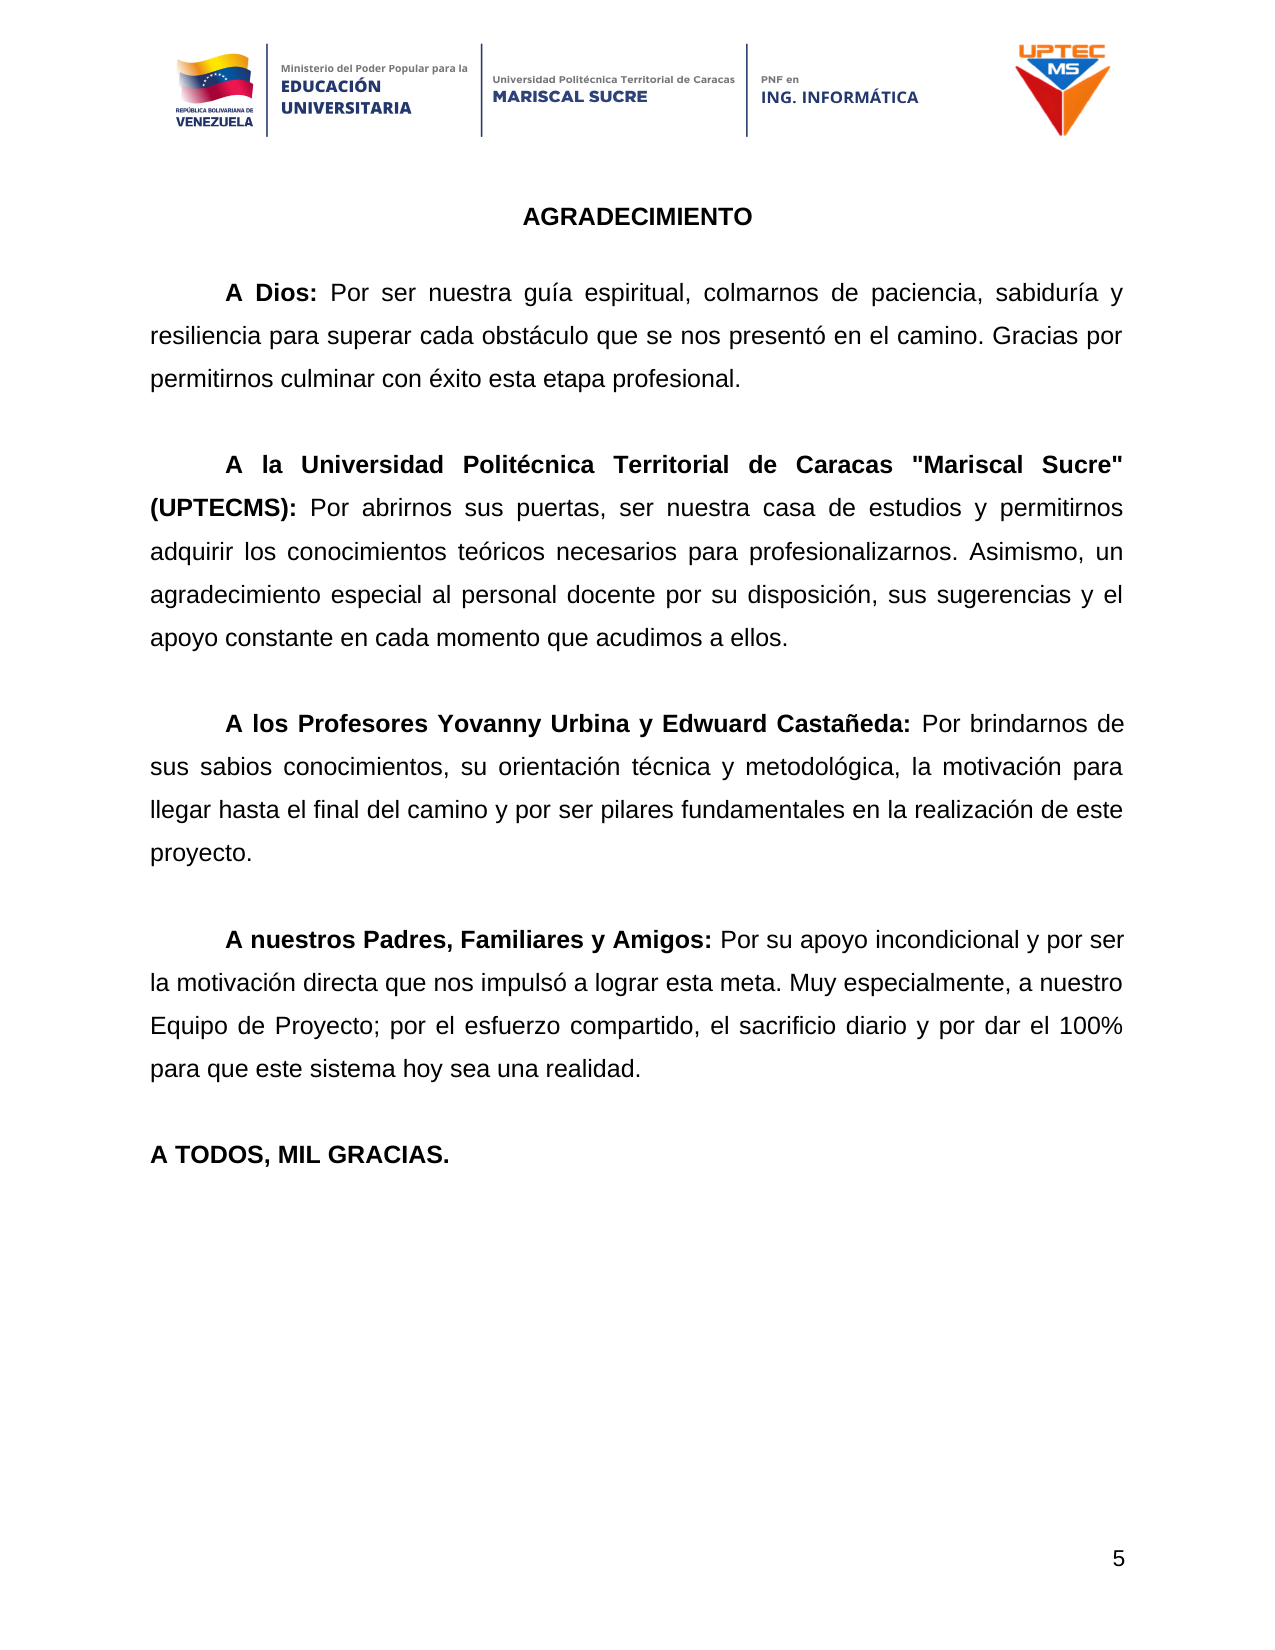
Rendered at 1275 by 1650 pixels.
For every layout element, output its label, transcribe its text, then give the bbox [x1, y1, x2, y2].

picture [150, 18, 1125, 162]
text A los Profesores Yovanny Urbina y Edwuard Castañeda: Por brindarnos de sus sabios conocimientos, su orientación técnica y metodológica, la motivación para llegar hasta el final del camino y por ser pilares fundamentales en la realización de este proyecto. [150, 709, 1125, 867]
subtitle AGRADECIMIENTO [150, 202, 1125, 231]
text A nuestros Padres, Familiares y Amigos: Por su apoyo incondicional y por ser la motivación directa que nos impulsó a lograr esta meta. Muy especialmente, a nuestro Equipo de Proyecto; por el esfuerzo compartido, el sacrificio diario y por dar el 100% para que este sistema hoy sea una realidad. [150, 881, 1125, 1083]
text A Dios: Por ser nuestra guía espiritual, colmarnos de paciencia, sabiduría y resiliencia para superar cada obstáculo que se nos presentó en el camino. Gracias por permitirnos culminar con éxito esta etapa profesional. [150, 278, 1125, 393]
text A la Universidad Politécnica Territorial de Caracas "Mariscal Sucre" (UPTECMS): Por abrirnos sus puertas, ser nuestra casa de estudios y permitirnos adquirir los conocimientos teóricos necesarios para profesionalizarnos. Asimismo, un agradecimiento especial al personal docente por su disposición, sus sugerencias y el apoyo constante en cada momento que acudimos a ellos. [150, 450, 1125, 651]
text A TODOS, MIL GRACIAS. [150, 1140, 1125, 1169]
